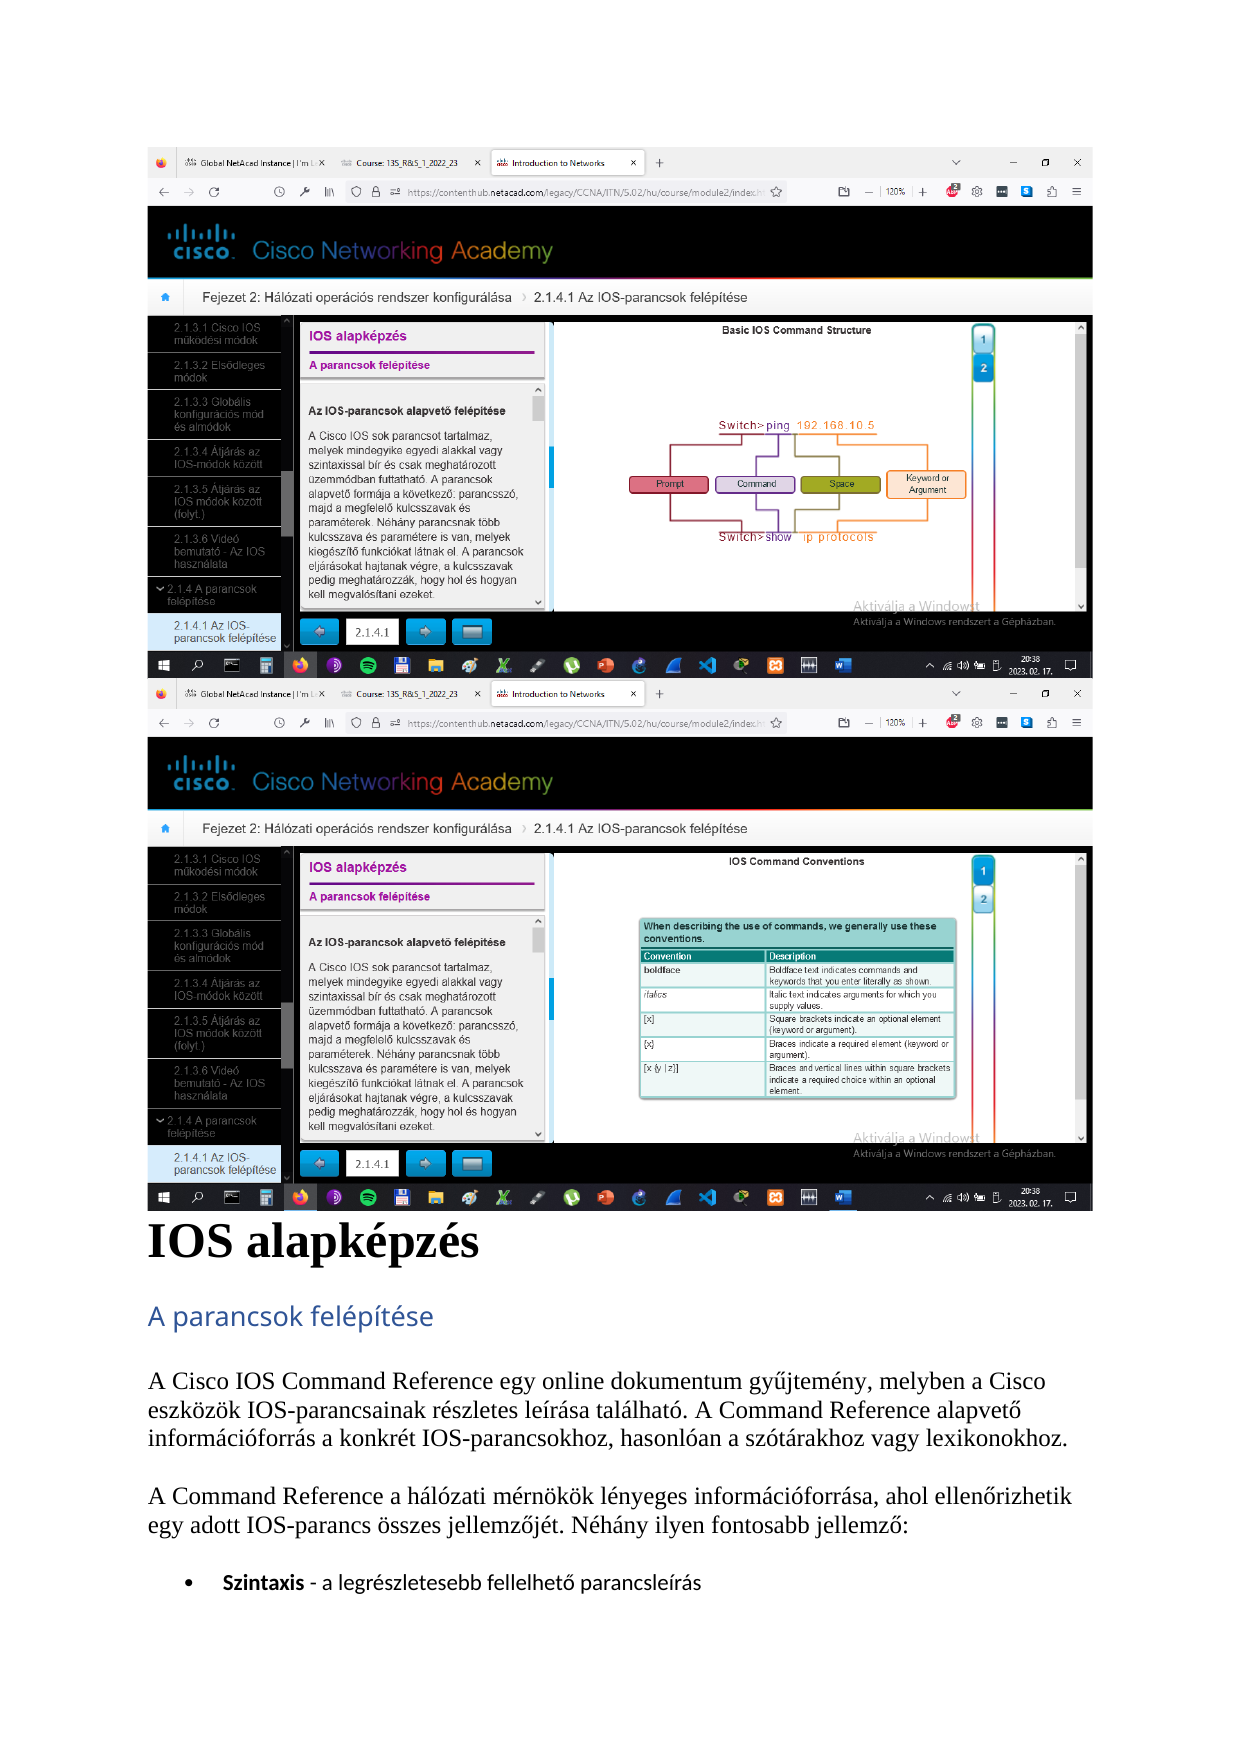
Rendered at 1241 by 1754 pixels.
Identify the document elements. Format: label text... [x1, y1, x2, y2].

subtitle IOS alapképzés [148, 1211, 1093, 1268]
picture [147, 147, 1093, 1211]
text A Cisco IOS Command Reference egy online dokumentum gyűjtemény, melyben a Cisco eszközök IOS-parancsainak részletes leírása található. A Command Reference alapvető információforrás a konkrét IOS-parancsokhoz, hasonlóan a szótárakhoz vagy lexikonokhoz. [148, 1366, 1093, 1452]
list Szintaxis - a legrészletesebb fellelhető parancsleírás [185, 1568, 1093, 1596]
text A Command Reference a hálózati mérnökök lényeges információforrása, ahol ellenőrizhetik egy adott IOS-parancs összes jellemzőjét. Néhány ilyen fontosabb jellemző: [148, 1481, 1093, 1539]
subtitle A parancsok felépítése [148, 1297, 1093, 1334]
